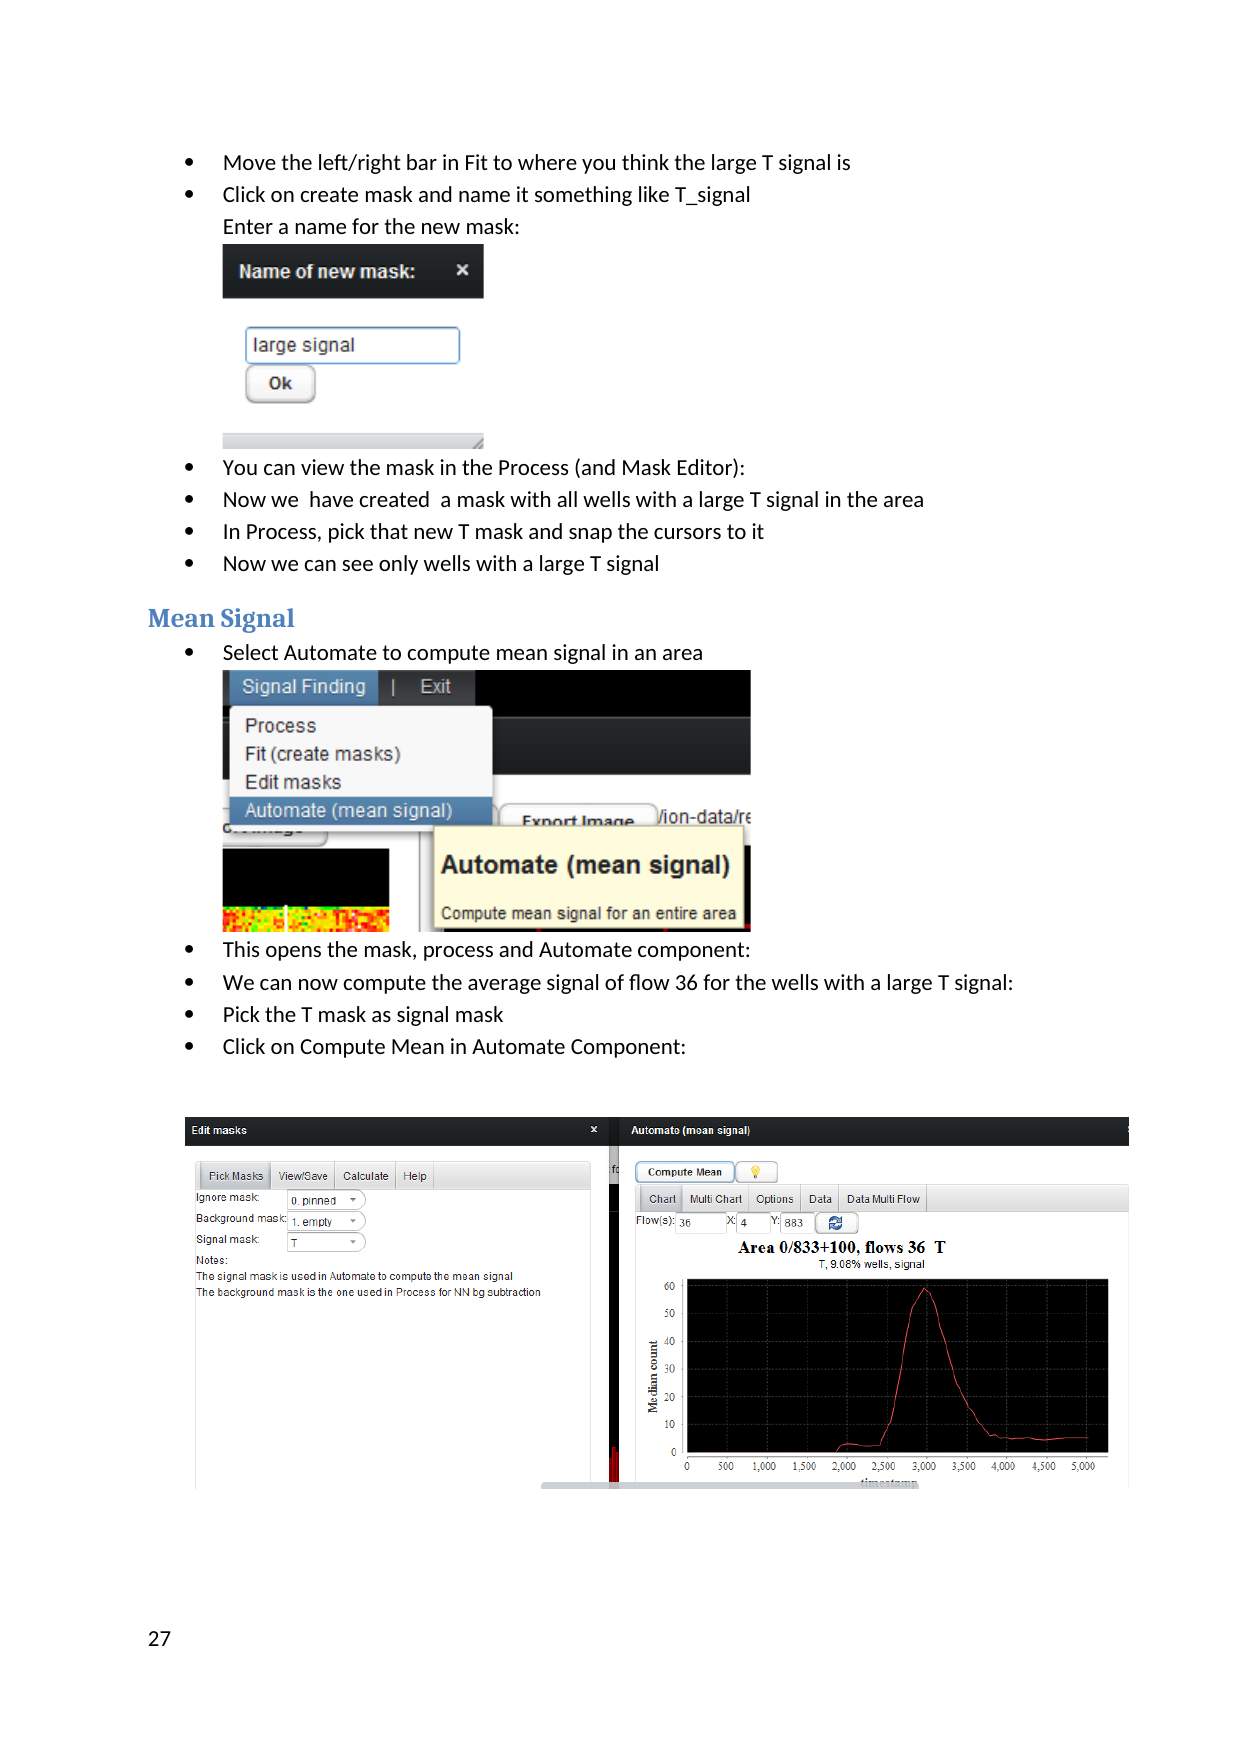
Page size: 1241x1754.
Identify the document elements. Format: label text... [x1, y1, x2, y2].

picture [222, 244, 484, 449]
list Now we have created a mask with all wells with a large T signal in the area [185, 485, 1093, 513]
picture [222, 670, 751, 932]
list Click on create mask and name it something like T_signal Enter a name for the new mask: [185, 180, 1093, 449]
list We can now compute the average signal of flow 36 for the wells with a large T signal: [185, 968, 1093, 996]
picture [185, 1117, 1129, 1489]
list Pick the T mask as signal mask [185, 1000, 1093, 1028]
list You can view the mask in the Process (and Mask Editor): [185, 453, 1093, 481]
list Move the left/right bar in Fit to where you think the large T signal is [185, 148, 1093, 176]
subtitle Mean Signal [148, 603, 1093, 634]
list This opens the mask, process and Automate component: [185, 936, 1093, 964]
list Now we can see only wells with a large T signal [185, 549, 1093, 578]
list Click on Compute Mean in Automate Component: [185, 1032, 1093, 1092]
list In Process, pick that new T mask and snap the cursors to it [185, 517, 1093, 545]
